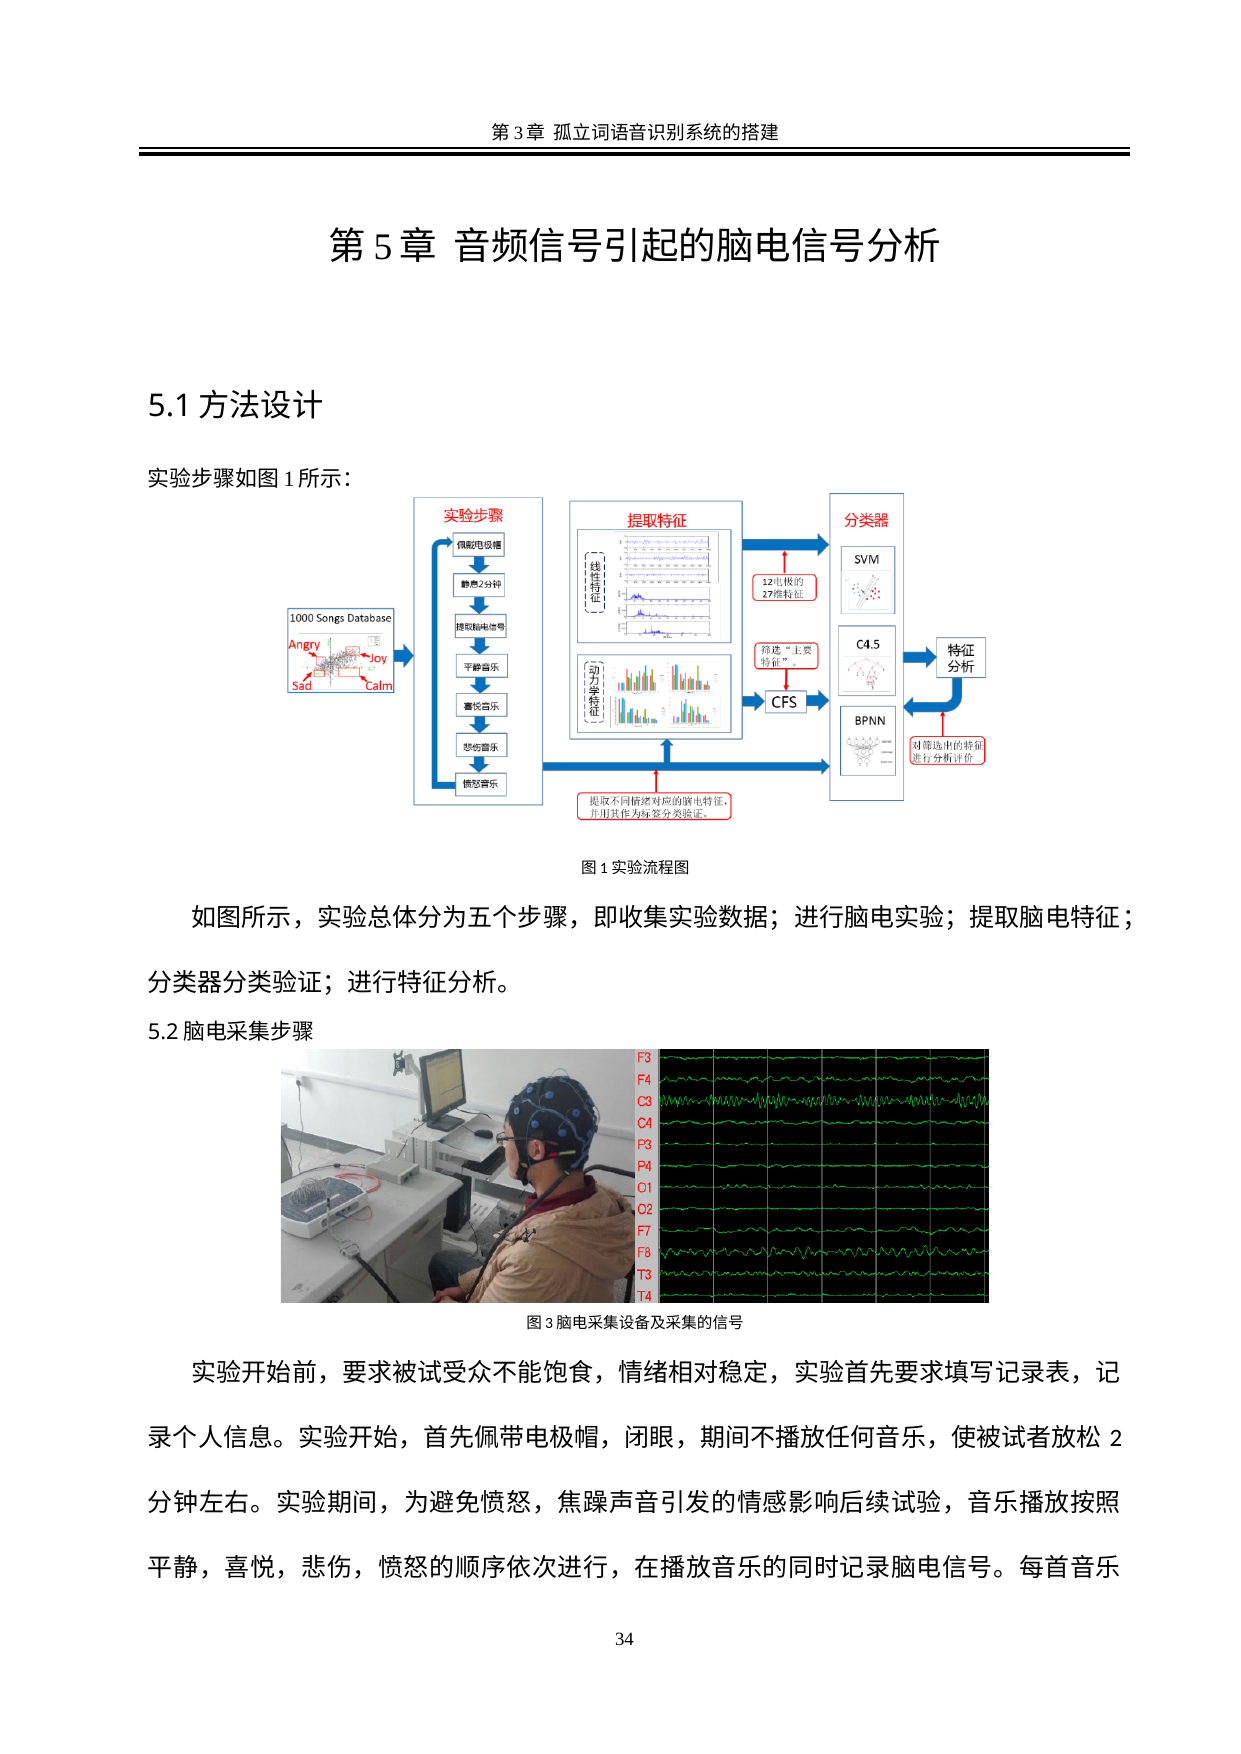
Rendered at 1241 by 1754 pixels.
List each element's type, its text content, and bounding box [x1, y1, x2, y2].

text 实验步骤如图1所示： [148, 461, 1122, 493]
text 图3脑电采集设备及采集的信号 [148, 1306, 1122, 1338]
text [148, 1338, 1122, 1598]
subtitle 第5章 音频信号引起的脑电信号分析 [148, 211, 1122, 276]
text 如图所示，实验总体分为五个步骤，即收集实验数据；进行脑电实验；提取脑电特征；分类器分类验证；进行特征分析。 [148, 883, 1122, 1013]
picture [280, 493, 990, 825]
picture [280, 1049, 989, 1303]
text 5.1方法设计 [148, 371, 1122, 436]
text 5.2脑电采集步骤 [148, 1013, 1122, 1046]
text 图1 实验流程图 [148, 851, 1122, 883]
